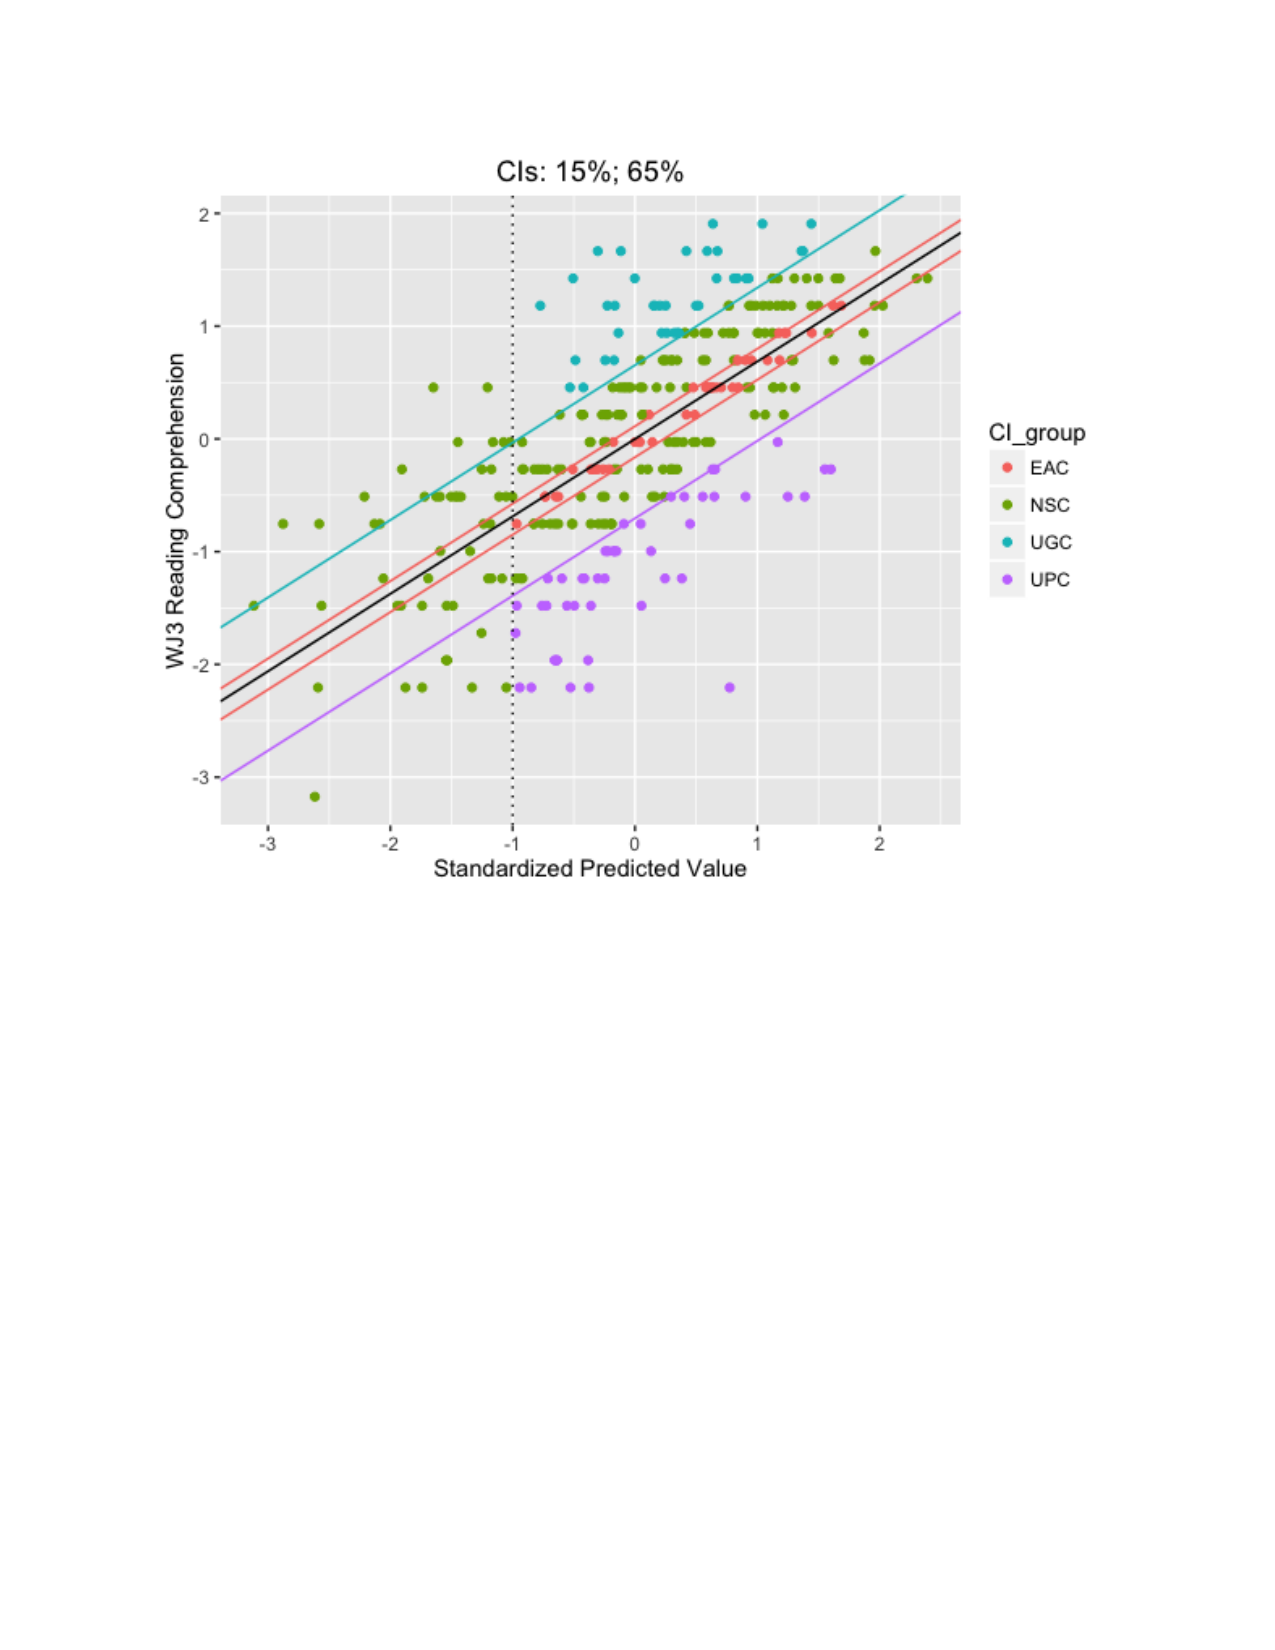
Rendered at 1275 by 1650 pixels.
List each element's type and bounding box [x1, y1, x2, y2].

picture [150, 150, 1125, 893]
